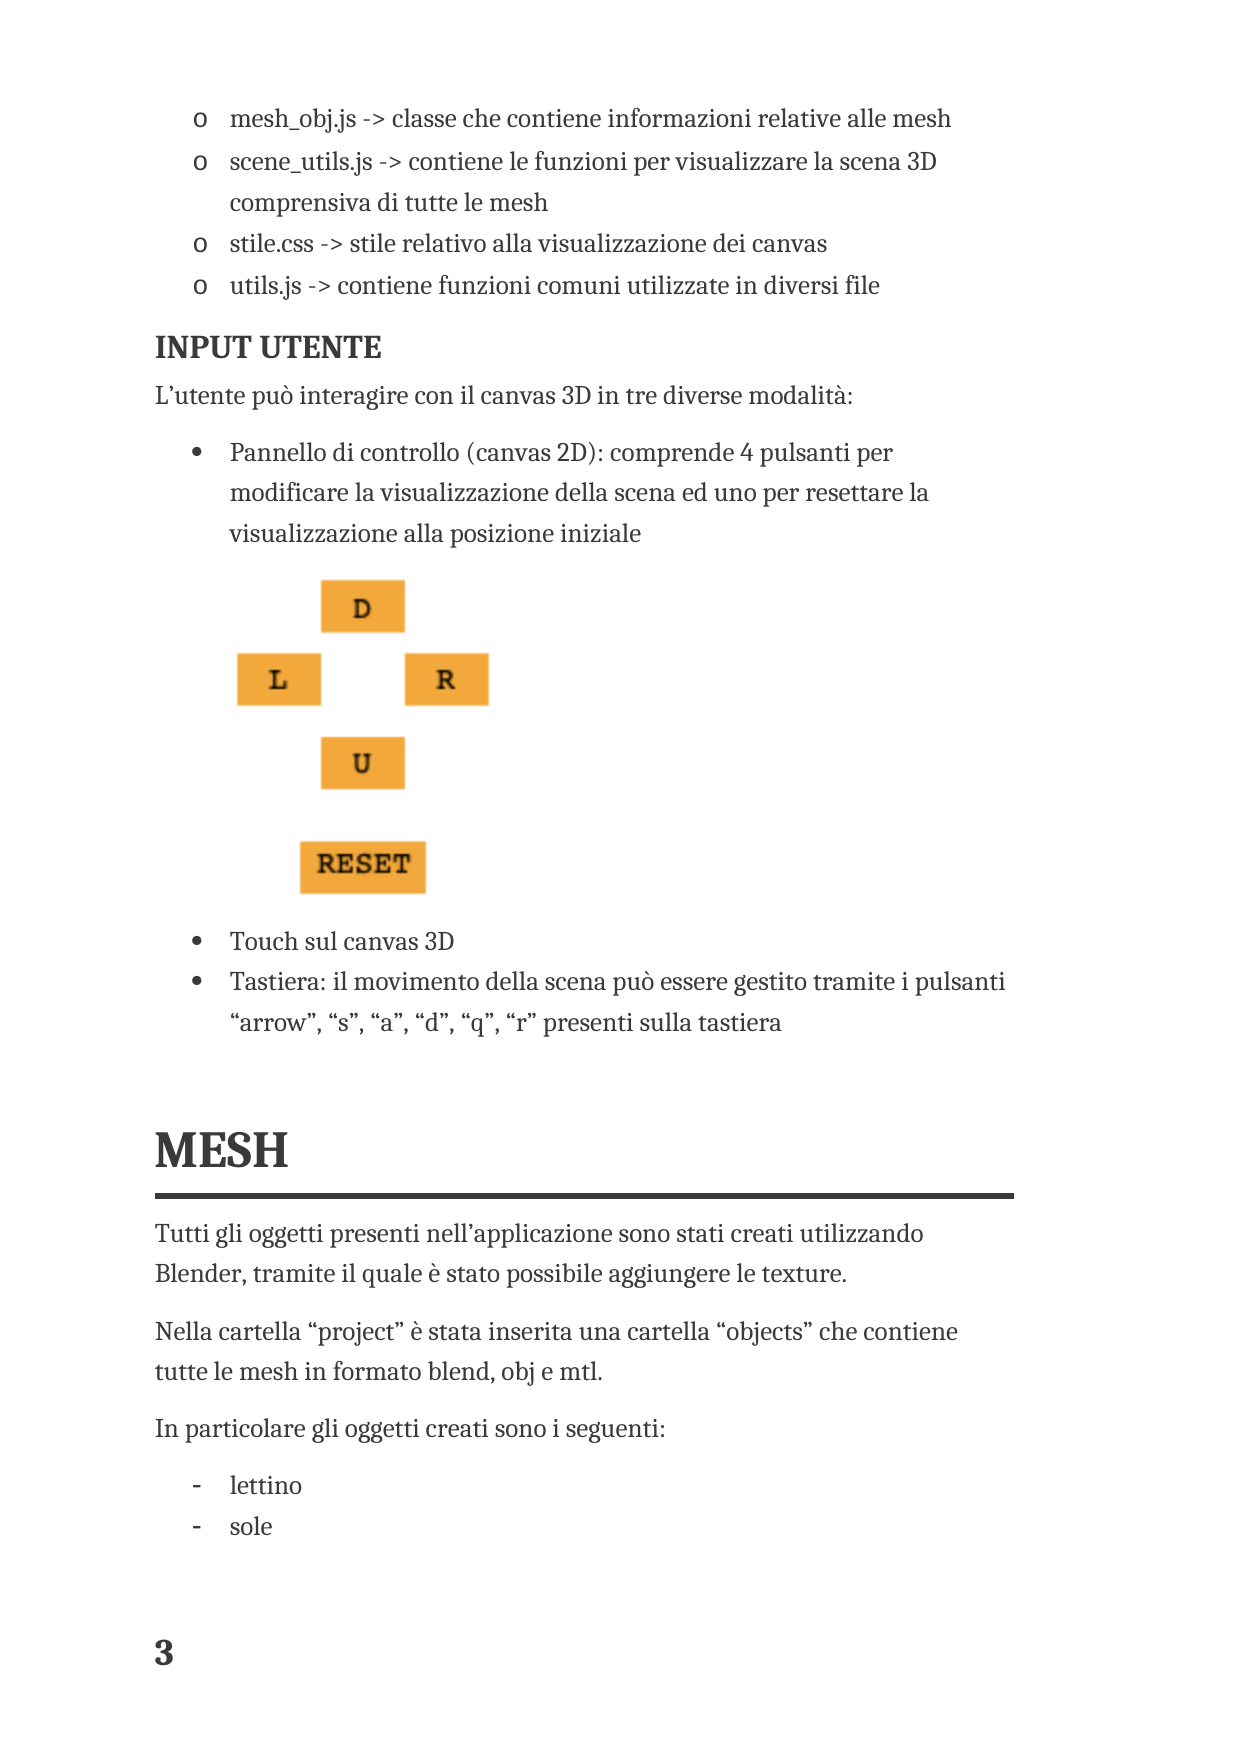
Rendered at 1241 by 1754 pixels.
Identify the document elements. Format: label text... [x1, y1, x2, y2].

list Tastiera: il movimento della scena può essere gestito tramite i pulsanti “arrow”, “s”, “a”, “d”, “q”, “r” presenti sulla tastiera [192, 966, 1014, 1038]
list scene_utils.js -> contiene le funzioni per visualizzare la scena 3D comprensiva di tutte le mesh [192, 146, 1014, 219]
list mesh_obj.js -> classe che contiene informazioni relative alle mesh [192, 103, 1014, 136]
list Pannello di controllo (canvas 2D): comprende 4 pulsanti per modificare la visualizzazione della scena ed uno per resettare la visualizzazione alla posizione iniziale [192, 437, 1014, 549]
subtitle INPUT UTENTE [154, 329, 1014, 367]
list Touch sul canvas 3D [192, 926, 1014, 957]
subtitle mesh [154, 1121, 1014, 1199]
picture [229, 574, 494, 900]
text Tutti gli oggetti presenti nell’applicazione sono stati creati utilizzando Blender, tramite il quale è stato possibile aggiungere le texture. [154, 1218, 1014, 1290]
list lettino [192, 1470, 1014, 1501]
list stile.css -> stile relativo alla visualizzazione dei canvas [192, 228, 1014, 260]
list utils.js -> contiene funzioni comuni utilizzate in diversi file [192, 270, 1014, 303]
text Nella cartella “project” è stata inserita una cartella “objects” che contiene tutte le mesh in formato blend, obj e mtl. [154, 1316, 1014, 1387]
list sole [192, 1511, 1014, 1542]
text L’utente può interagire con il canvas 3D in tre diverse modalità: [154, 380, 1014, 411]
text In particolare gli oggetti creati sono i seguenti: [154, 1413, 1014, 1444]
